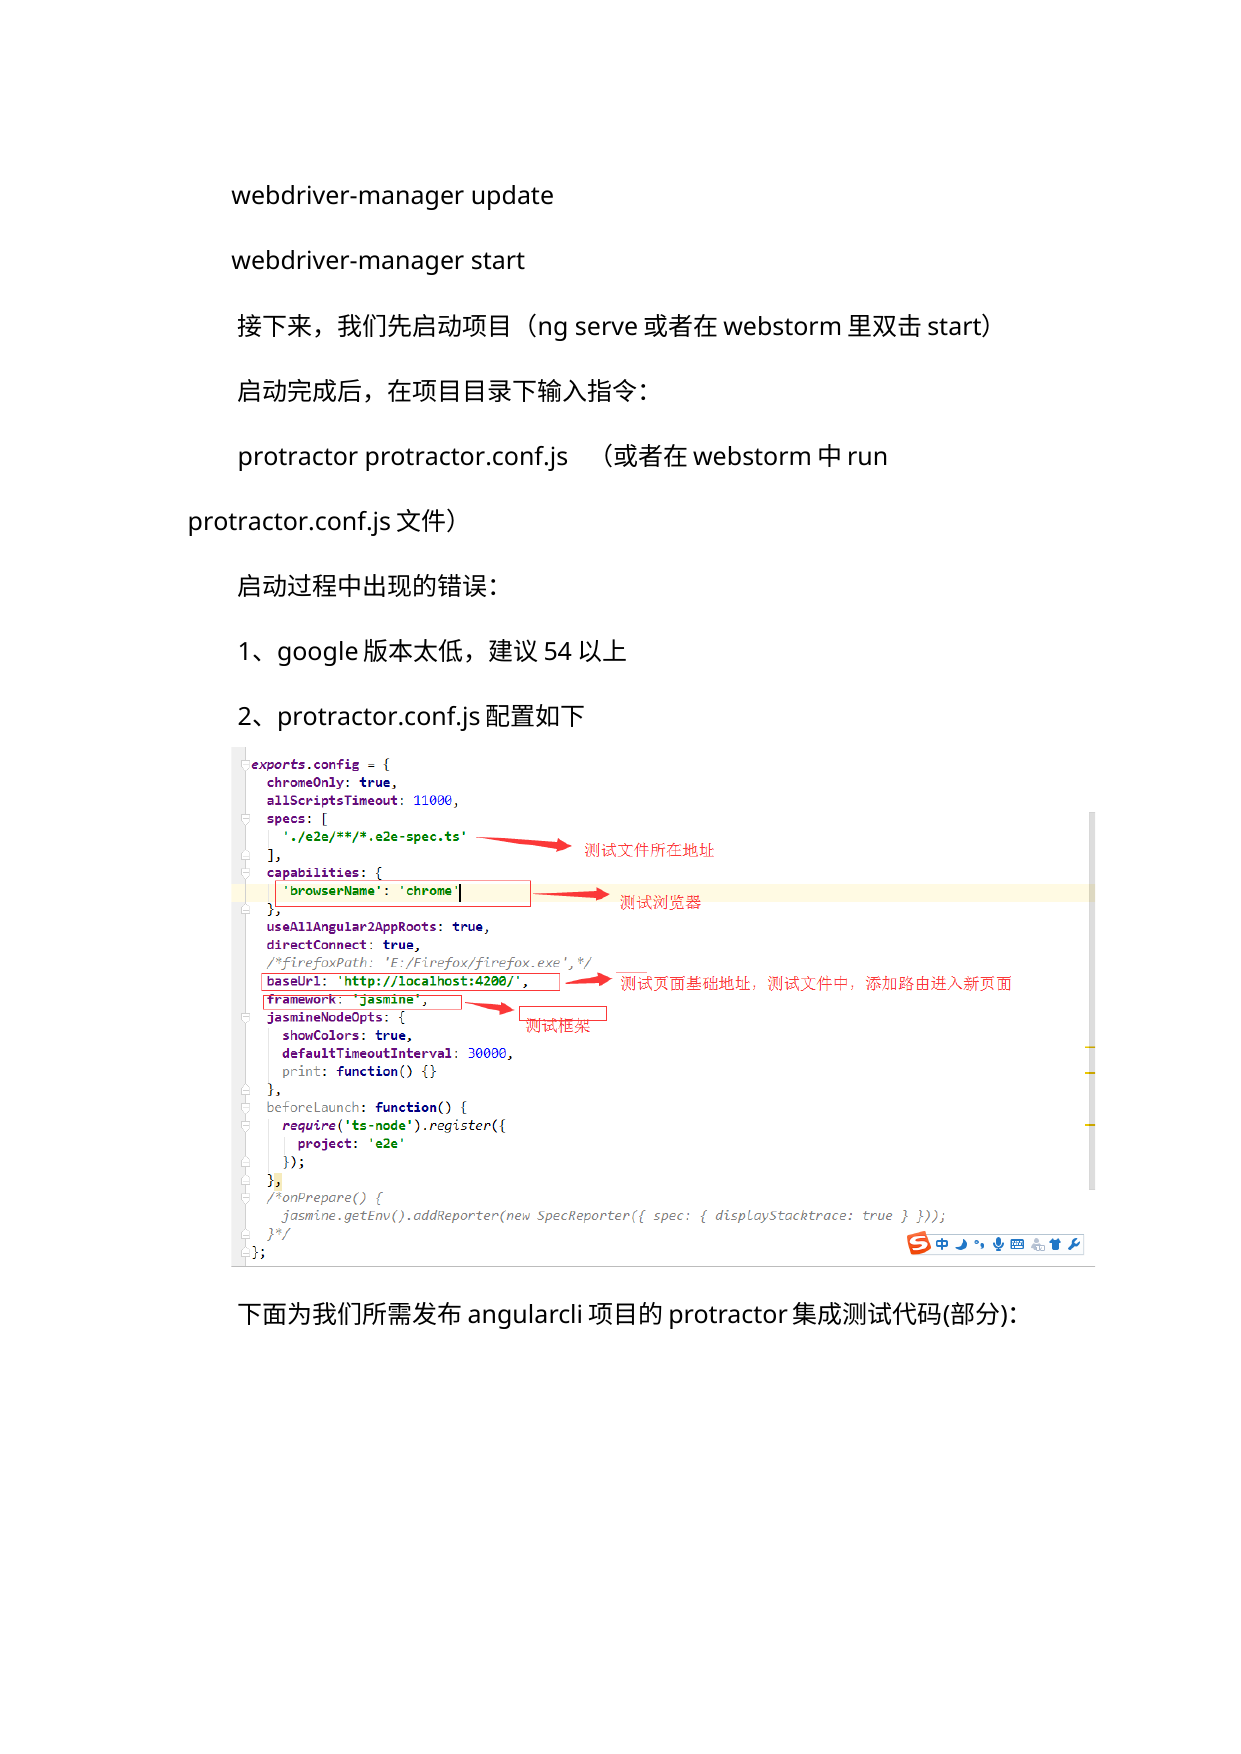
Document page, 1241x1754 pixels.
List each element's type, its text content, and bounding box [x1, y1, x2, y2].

text 启动完成后，在项目目录下输入指令： [187, 357, 1053, 422]
list google版本太低，建议54以上 [187, 617, 1053, 682]
text 下面为我们所需发布angularcli项目的protractor集成测试代码(部分)： [187, 1280, 1053, 1345]
text protractor protractor.conf.js （或者在webstorm中run protractor.conf.js文件） [187, 422, 1053, 552]
text 启动过程中出现的错误： [187, 552, 1053, 617]
text 接下来，我们先启动项目（ng serve或者在webstorm里双击start） [187, 292, 1053, 357]
text webdriver-manager update [187, 162, 1053, 227]
text webdriver-manager start [187, 227, 1053, 292]
picture [231, 747, 1096, 1267]
list protractor.conf.js配置如下 [187, 682, 1053, 747]
